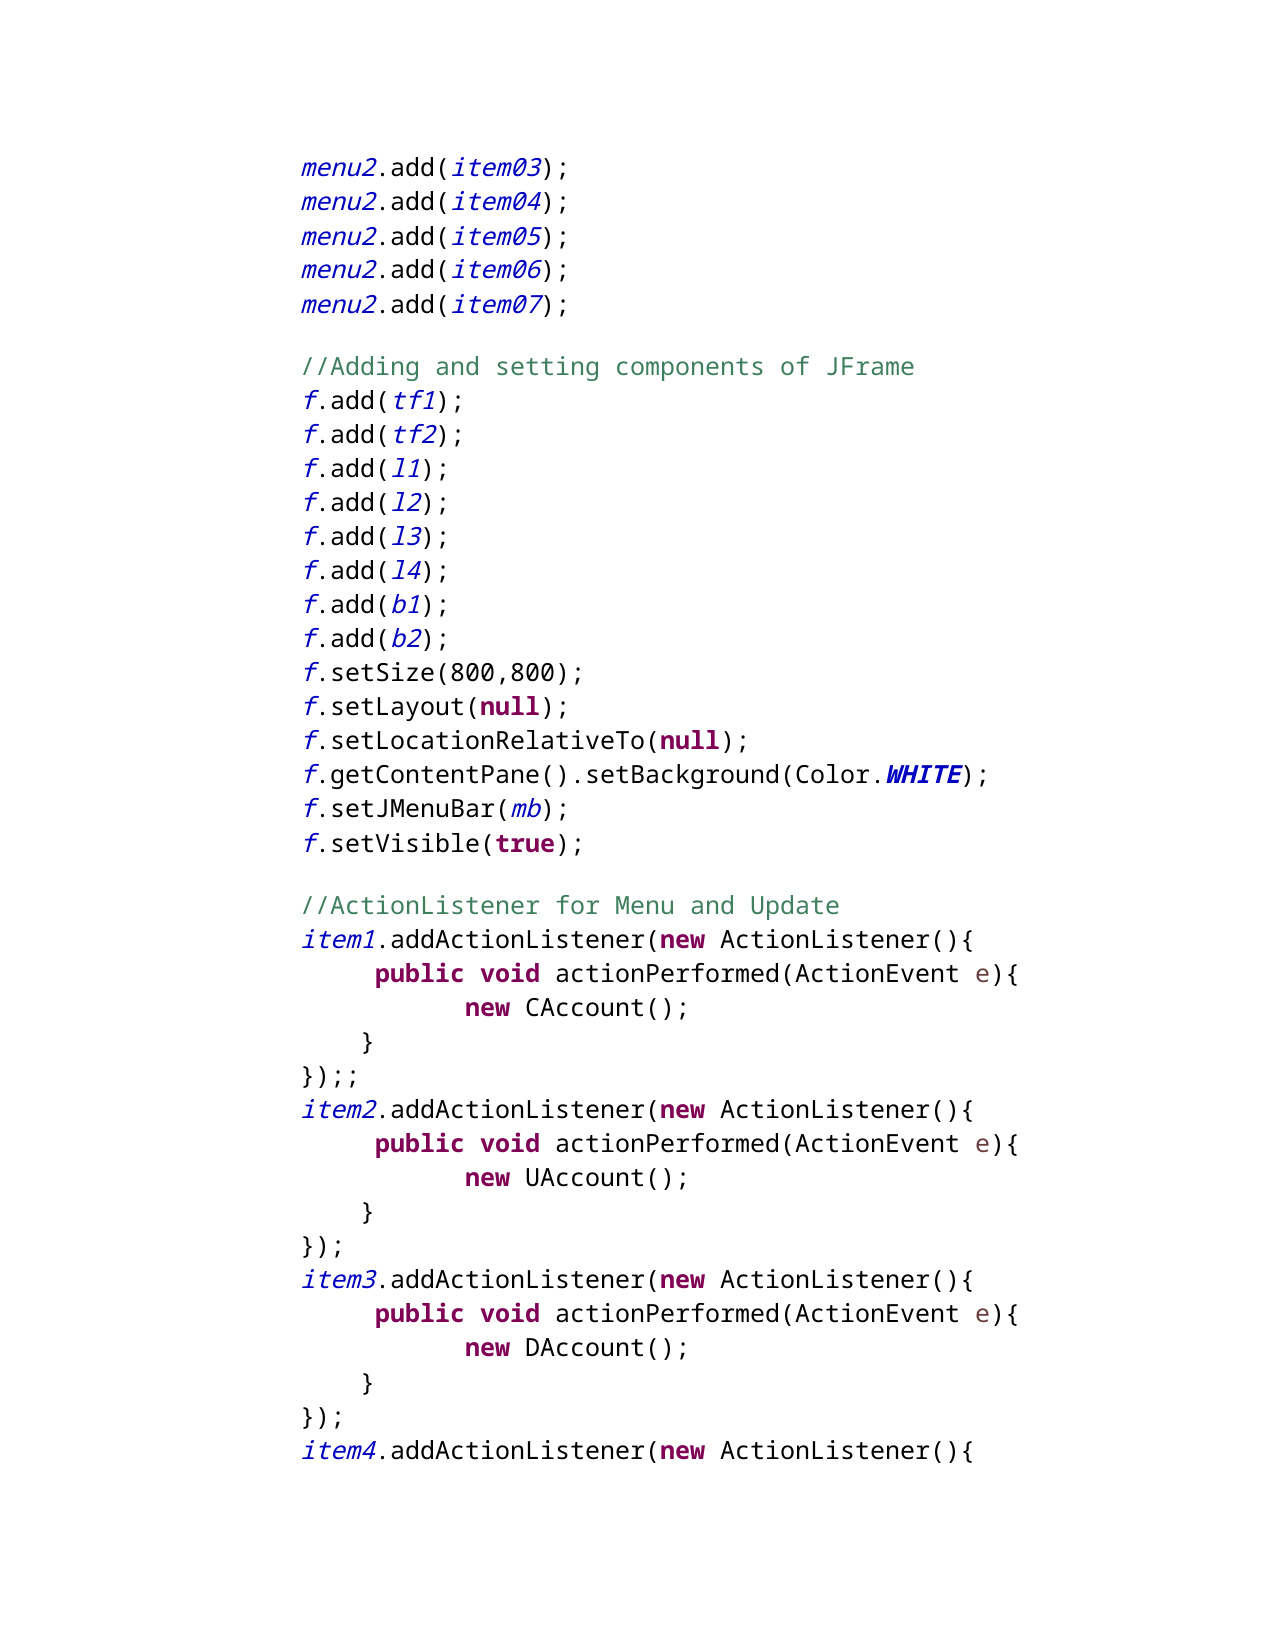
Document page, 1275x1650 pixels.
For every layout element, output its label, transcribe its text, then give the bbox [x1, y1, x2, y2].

text f.setLocationRelativeTo(null); [150, 723, 1125, 757]
text f.setSize(800,800); [150, 655, 1125, 689]
text f.setLayout(null); [150, 689, 1125, 723]
text new UAccount(); [150, 1160, 1125, 1194]
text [150, 1296, 1125, 1330]
text public void actionPerformed(ActionEvent e){ [150, 1126, 1125, 1160]
text f.add(l3); [150, 519, 1125, 553]
text menu2.add(item04); [150, 184, 1125, 218]
text f.setVisible(true); [150, 825, 1125, 859]
text new CAccount(); [150, 989, 1125, 1023]
text //ActionListener for Menu and Update [150, 887, 1125, 921]
text f.setJMenuBar(mb); [150, 791, 1125, 825]
text f.add(l1); [150, 451, 1125, 484]
text item4.addActionListener(new ActionListener(){ [150, 1432, 1125, 1466]
text f.add(tf2); [150, 416, 1125, 451]
text f.add(b2); [150, 621, 1125, 655]
text menu2.add(item05); [150, 218, 1125, 252]
text f.getContentPane().setBackground(Color.WHITE); [150, 757, 1125, 791]
text } [150, 1023, 1125, 1058]
text }); [150, 1228, 1125, 1262]
text menu2.add(item07); [150, 286, 1125, 320]
text f.add(b1); [150, 587, 1125, 621]
text f.add(l4); [150, 553, 1125, 587]
text } [150, 1194, 1125, 1228]
text menu2.add(item03); [150, 150, 1125, 184]
text f.add(tf1); [150, 382, 1125, 416]
text //Adding and setting components of JFrame [150, 348, 1125, 382]
text new DAccount(); [150, 1330, 1125, 1364]
text menu2.add(item06); [150, 252, 1125, 286]
text } [150, 1364, 1125, 1398]
text public void actionPerformed(ActionEvent e){ [150, 955, 1125, 989]
text item2.addActionListener(new ActionListener(){ [150, 1092, 1125, 1126]
text });; [150, 1058, 1125, 1092]
text item1.addActionListener(new ActionListener(){ [150, 921, 1125, 955]
text item3.addActionListener(new ActionListener(){ [150, 1262, 1125, 1296]
text f.add(l2); [150, 484, 1125, 519]
text }); [150, 1398, 1125, 1432]
